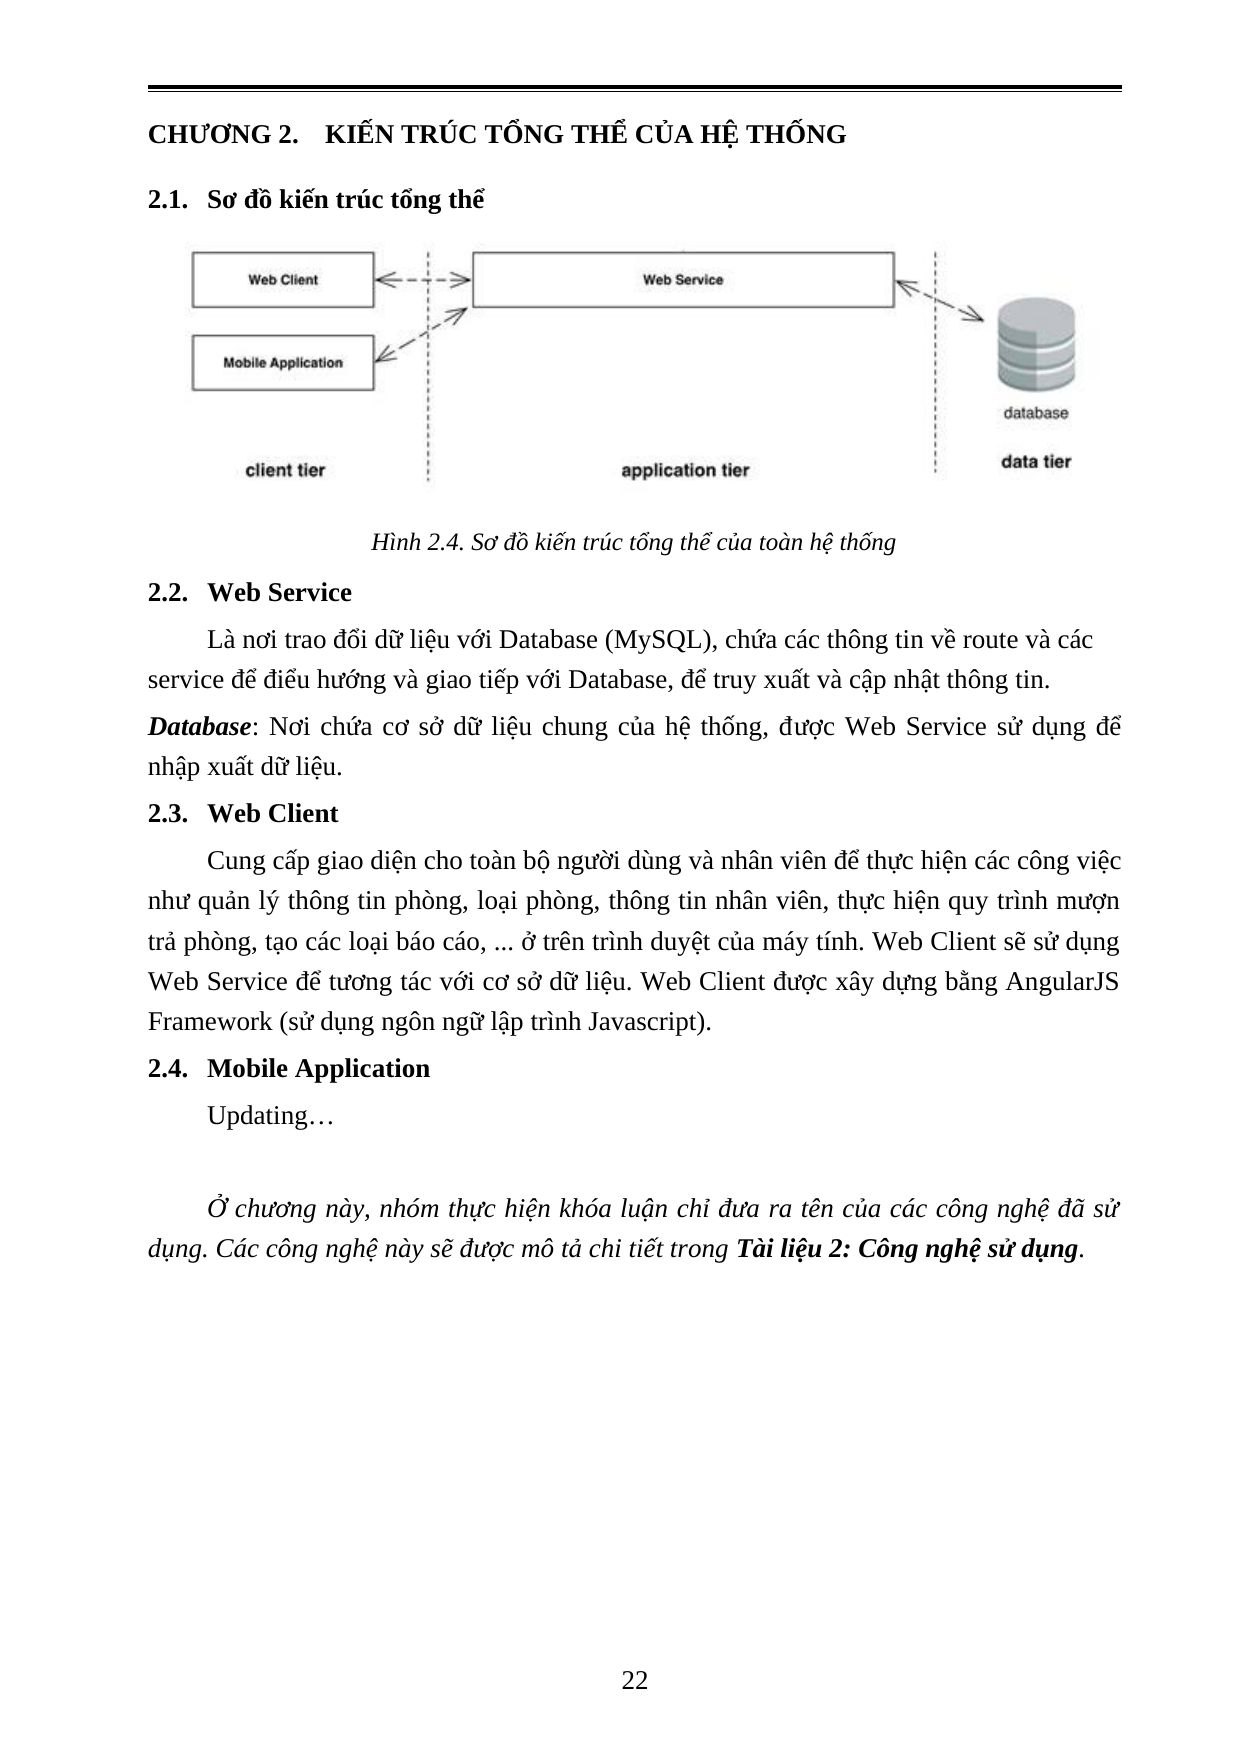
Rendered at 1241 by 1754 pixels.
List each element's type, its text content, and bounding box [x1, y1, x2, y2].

subtitle Kiến trúc tổng thể của hệ thống [148, 118, 1122, 149]
text Là nơi trao đổi dữ liệu với Database (MySQL), chứa các thông tin về route và các service để điểu hướng và giao tiếp với Database, để truy xuất và cập nhật thông tin. [148, 623, 1122, 694]
subtitle Mobile Application [148, 1052, 1122, 1083]
text Ở chương này, nhóm thực hiện khóa luận chỉ đưa ra tên của các công nghệ đã sử dụng. Các công nghệ này sẽ được mô tả chi tiết trong Tài liệu 2: Công nghệ sử dụng. [148, 1192, 1122, 1264]
text Cung cấp giao diện cho toàn bộ người dùng và nhân viên để thực hiện các công việc như quản lý thông tin phòng, loại phòng, thông tin nhân viên, thực hiện quy trình mượn trả phòng, tạo các loại báo cáo, ... ở trên trình duyệt của máy tính. Web Client sẽ sử dụng Web Service để tương tác với cơ sở dữ liệu. Web Client được xây dựng bằng AngularJS Framework (sử dụng ngôn ngữ lập trình Javascript). [148, 844, 1122, 1037]
subtitle Web Service [148, 576, 1122, 607]
text Updating… [148, 1099, 1122, 1130]
subtitle Sơ đồ kiến trúc tổng thể [148, 183, 1122, 215]
text Database: Nơi chứa cơ sở dữ liệu chung của hệ thống, được Web Service sử dụng để nhập xuất dữ liệu. [148, 710, 1122, 782]
picture [148, 230, 1122, 512]
subtitle Web Client [148, 797, 1122, 828]
